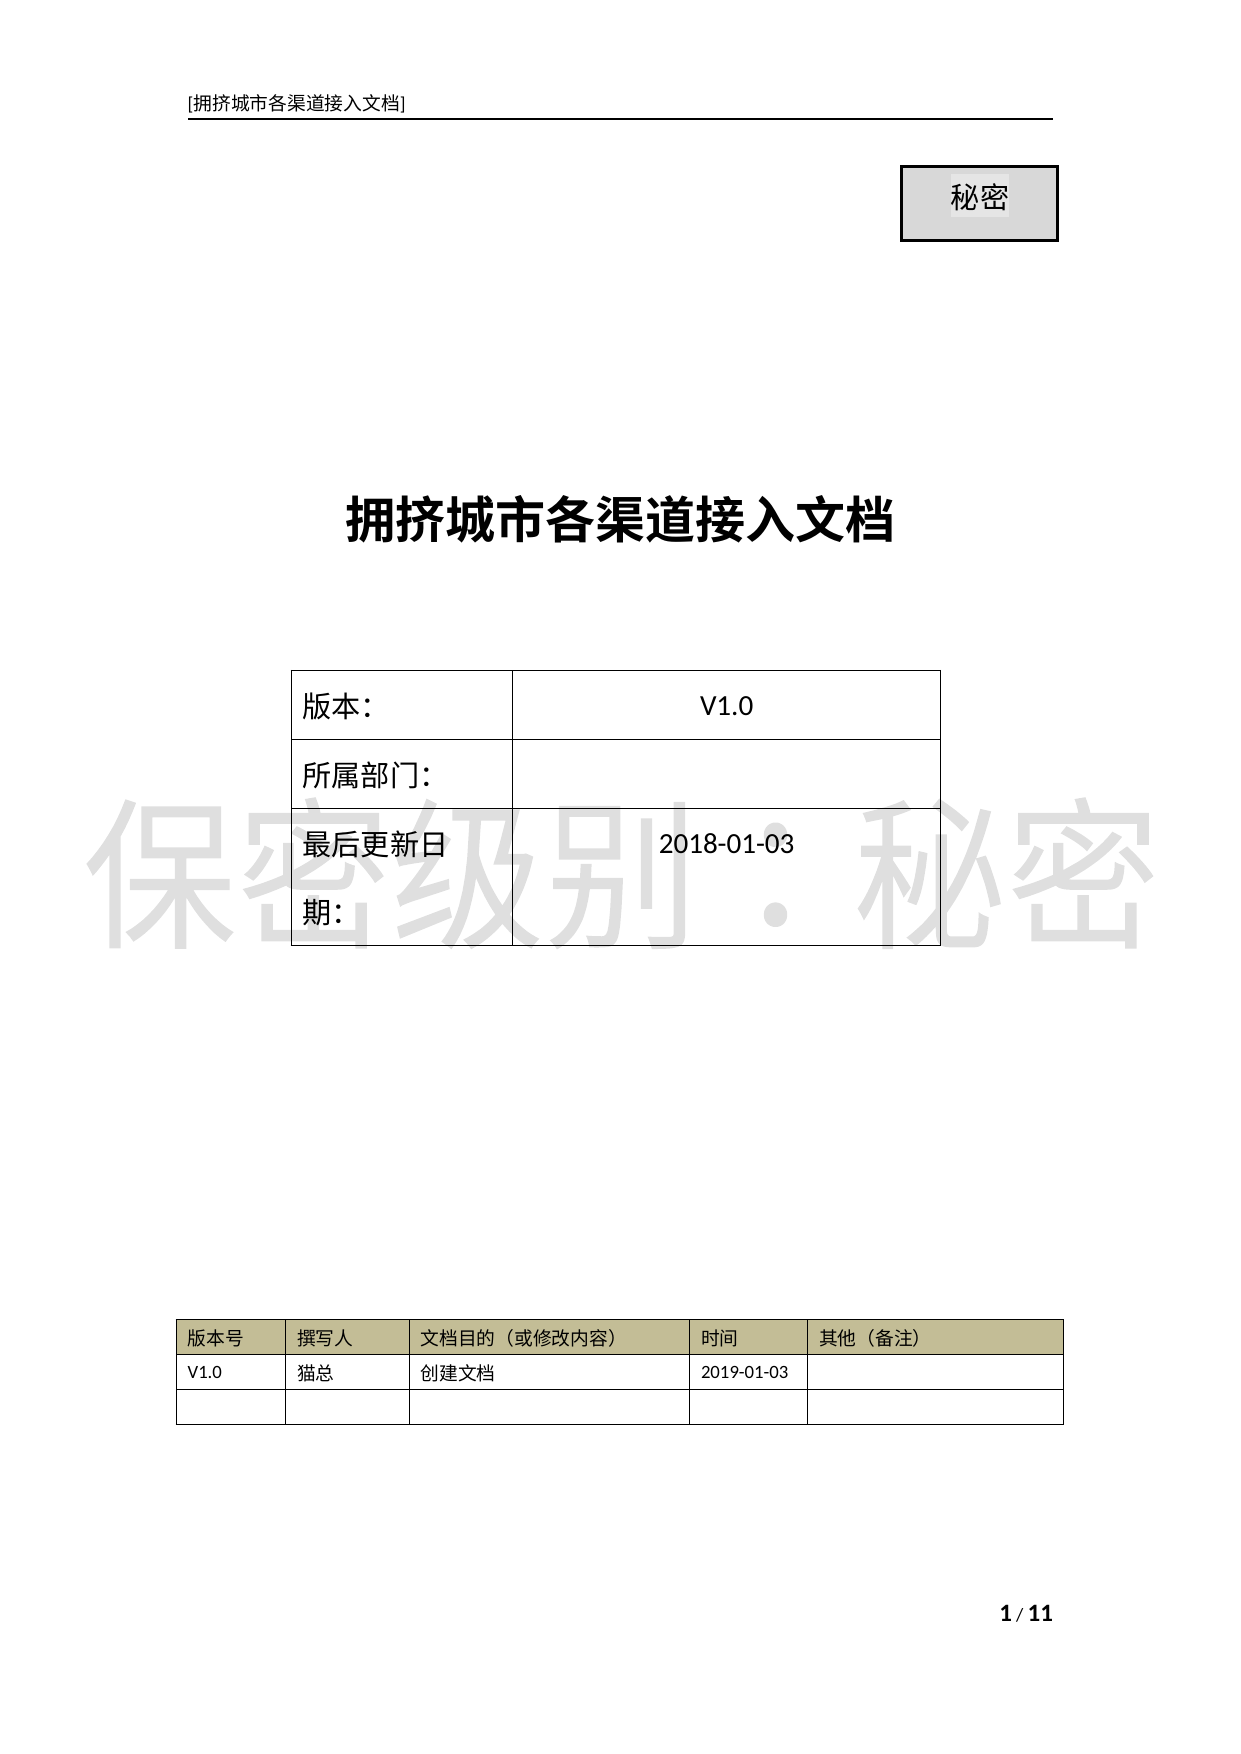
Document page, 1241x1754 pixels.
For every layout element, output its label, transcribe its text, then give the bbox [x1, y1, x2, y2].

table_header 其他（备注） [808, 1320, 1063, 1354]
table_cell [808, 1390, 1063, 1424]
table_cell 2019-01-03 [690, 1355, 807, 1389]
text 拥挤城市各渠道接入文档 [187, 466, 1053, 568]
table_header 版本号 [177, 1320, 285, 1354]
table_cell [808, 1355, 1063, 1389]
table_cell [286, 1390, 409, 1424]
table_cell V1.0 [177, 1355, 285, 1389]
table_header V1.0 [513, 671, 940, 739]
table_cell 所属部门： [292, 740, 512, 808]
table_header 时间 [690, 1320, 807, 1354]
table_cell [513, 740, 940, 808]
table_cell [177, 1390, 285, 1424]
table_header 撰写人 [286, 1320, 409, 1354]
table_cell [690, 1390, 807, 1424]
table_cell 创建文档 [410, 1355, 689, 1389]
table_cell 猫总 [286, 1355, 409, 1389]
table_header 文档目的（或修改内容） [410, 1320, 689, 1354]
table_cell 最后更新日期： [292, 809, 512, 944]
table_cell [410, 1390, 689, 1424]
table_cell 2018-01-03 [513, 809, 940, 944]
table_header 版本： [292, 671, 512, 739]
